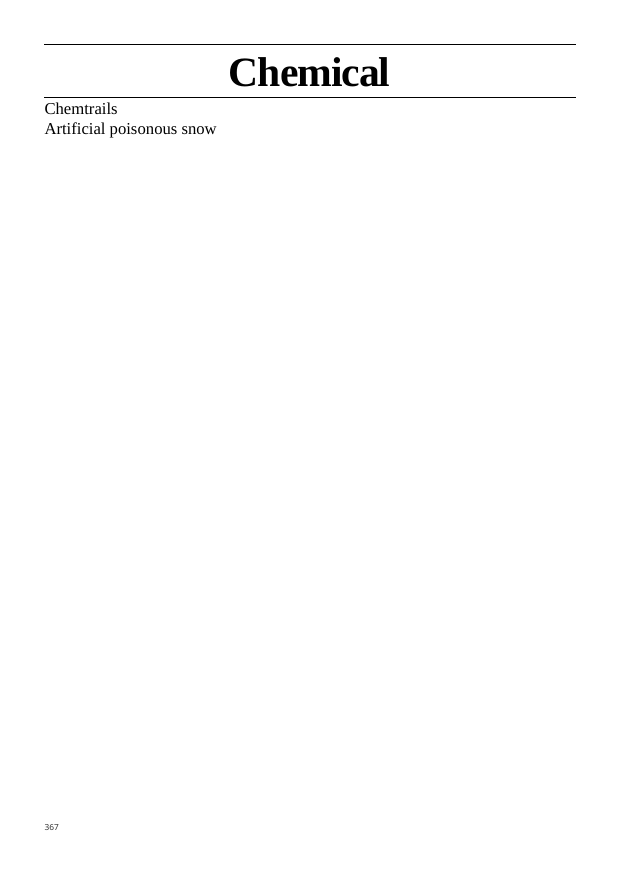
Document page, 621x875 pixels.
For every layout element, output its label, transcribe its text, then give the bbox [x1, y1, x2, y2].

text Chemtrails [44, 98, 576, 118]
text Artificial poisonous snow [44, 119, 576, 138]
subtitle Chemical [44, 45, 576, 97]
